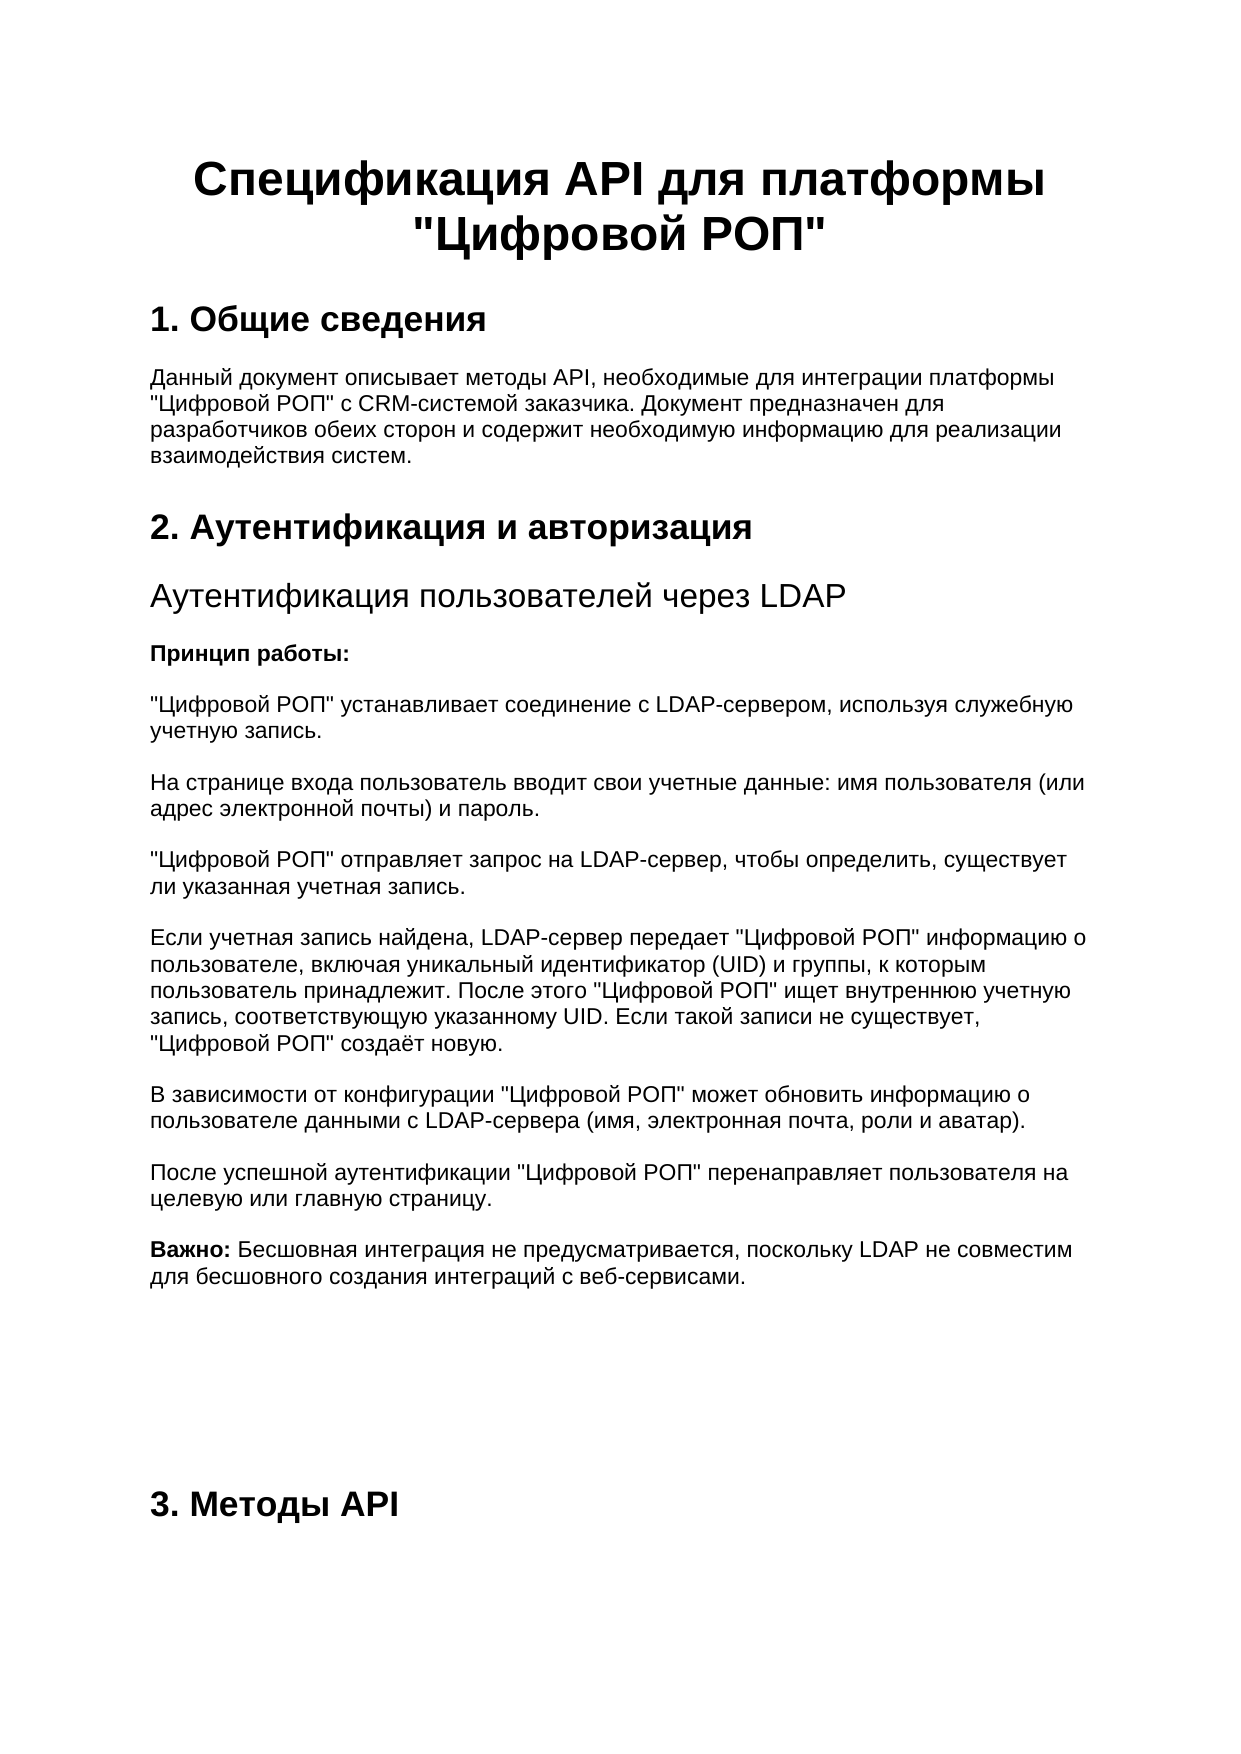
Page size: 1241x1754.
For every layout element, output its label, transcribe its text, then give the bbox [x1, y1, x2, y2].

subtitle 1. Общие сведения [150, 298, 1090, 338]
text "Цифровой РОП" отправляет запрос на LDAP-сервер, чтобы определить, существует ли указанная учетная запись. [150, 846, 1090, 899]
text "Цифровой РОП" устанавливает соединение с LDAP-сервером, используя служебную учетную запись. [150, 691, 1090, 744]
subtitle 3. Методы API [150, 1483, 1090, 1524]
text Если учетная запись найдена, LDAP-сервер передает "Цифровой РОП" информацию о пользователе, включая уникальный идентификатор (UID) и группы, к которым пользователь принадлежит. После этого "Цифровой РОП" ищет внутреннюю учетную запись, соответствующую указанному UID. Если такой записи не существует, "Цифровой РОП" создаёт новую. [150, 924, 1090, 1056]
text Данный документ описывает методы API, необходимые для интеграции платформы "Цифровой РОП" с CRM-системой заказчика. Документ предназначен для разработчиков обеих сторон и содержит необходимую информацию для реализации взаимодействия систем. [150, 363, 1090, 469]
subtitle 2. Аутентификация и авторизация [150, 506, 1090, 547]
text В зависимости от конфигурации "Цифровой РОП" может обновить информацию о пользователе данными с LDAP-сервера (имя, электронная почта, роли и аватар). [150, 1081, 1090, 1134]
text После успешной аутентификации "Цифровой РОП" перенаправляет пользователя на целевую или главную страницу. [150, 1159, 1090, 1211]
text Принцип работы: [150, 640, 1090, 666]
subtitle Спецификация API для платформы "Цифровой РОП" [150, 150, 1090, 260]
text Важно: Бесшовная интеграция не предусматривается, поскольку LDAP не совместим для бесшовного создания интеграций с веб-сервисами. [150, 1236, 1090, 1289]
text На странице входа пользователь вводит свои учетные данные: имя пользователя (или адрес электронной почты) и пароль. [150, 769, 1090, 821]
subtitle Аутентификация пользователей через LDAP [150, 576, 1090, 615]
